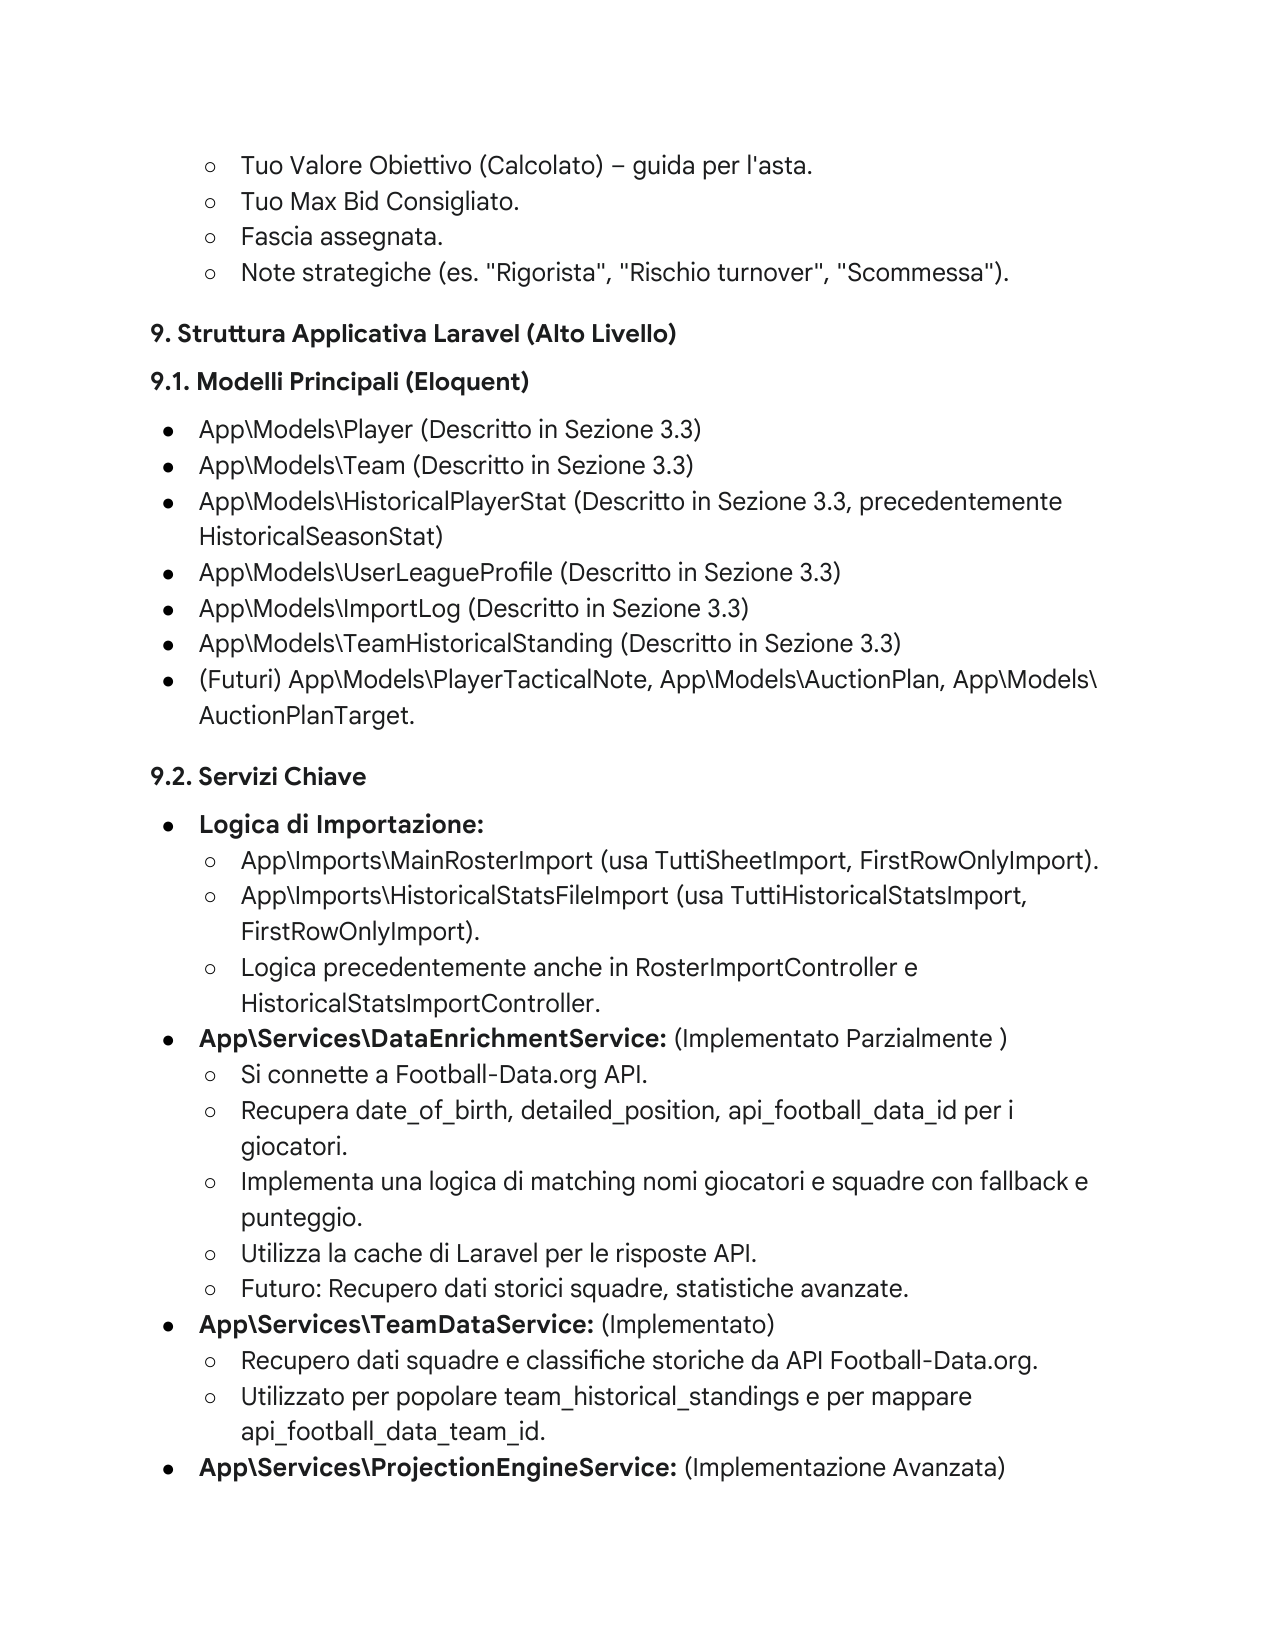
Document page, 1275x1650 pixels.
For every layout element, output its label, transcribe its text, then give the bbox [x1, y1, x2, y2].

list Recupera date_of_birth, detailed_position, api_football_data_id per i giocatori. [203, 1095, 1125, 1162]
subtitle 9. Struttura Applicativa Laravel (Alto Livello) [150, 318, 1125, 349]
list App\Models\UserLeagueProfile (Descritto in Sezione 3.3) [161, 557, 1125, 589]
list Note strategiche (es. "Rigorista", "Rischio turnover", "Scommessa"). [203, 257, 1125, 288]
list Utilizzato per popolare team_historical_standings e per mappare api_football_data_team_id. [203, 1381, 1125, 1448]
list Recupero dati squadre e classifiche storiche da API Football-Data.org. [203, 1345, 1125, 1376]
list Fascia assegnata. [203, 221, 1125, 253]
list Futuro: Recupero dati storici squadre, statistiche avanzate. [203, 1274, 1125, 1305]
list App\Imports\HistoricalStatsFileImport (usa TuttiHistoricalStatsImport, FirstRowOnlyImport). [203, 881, 1125, 948]
list Tuo Valore Obiettivo (Calcolato) – guida per l'asta. [203, 150, 1125, 181]
list Utilizza la cache di Laravel per le risposte API. [203, 1238, 1125, 1269]
list Si connette a Football-Data.org API. [203, 1059, 1125, 1091]
list App\Models\HistoricalPlayerStat (Descritto in Sezione 3.3, precedentemente HistoricalSeasonStat) [161, 486, 1125, 553]
list App\Models\Player (Descritto in Sezione 3.3) [161, 414, 1125, 446]
list App\Models\ImportLog (Descritto in Sezione 3.3) [161, 593, 1125, 624]
list App\Models\Team (Descritto in Sezione 3.3) [161, 450, 1125, 481]
list Tuo Max Bid Consigliato. [203, 186, 1125, 217]
list Logica di Importazione: [161, 809, 1125, 841]
list App\Services\ProjectionEngineService: (Implementazione Avanzata) [161, 1452, 1125, 1484]
list Logica precedentemente anche in RosterImportController e HistoricalStatsImportController. [203, 952, 1125, 1019]
list App\Services\TeamDataService: (Implementato) [161, 1309, 1125, 1341]
subtitle 9.2. Servizi Chiave [150, 761, 1125, 792]
subtitle 9.1. Modelli Principali (Eloquent) [150, 366, 1125, 397]
list Implementa una logica di matching nomi giocatori e squadre con fallback e punteggio. [203, 1166, 1125, 1233]
list App\Imports\MainRosterImport (usa TuttiSheetImport, FirstRowOnlyImport). [203, 845, 1125, 876]
list App\Models\TeamHistoricalStanding (Descritto in Sezione 3.3) [161, 629, 1125, 660]
list App\Services\DataEnrichmentService: (Implementato Parzialmente ) [161, 1023, 1125, 1055]
list (Futuri) App\Models\PlayerTacticalNote, App\Models\AuctionPlan, App\Models\AuctionPlanTarget. [161, 664, 1125, 732]
